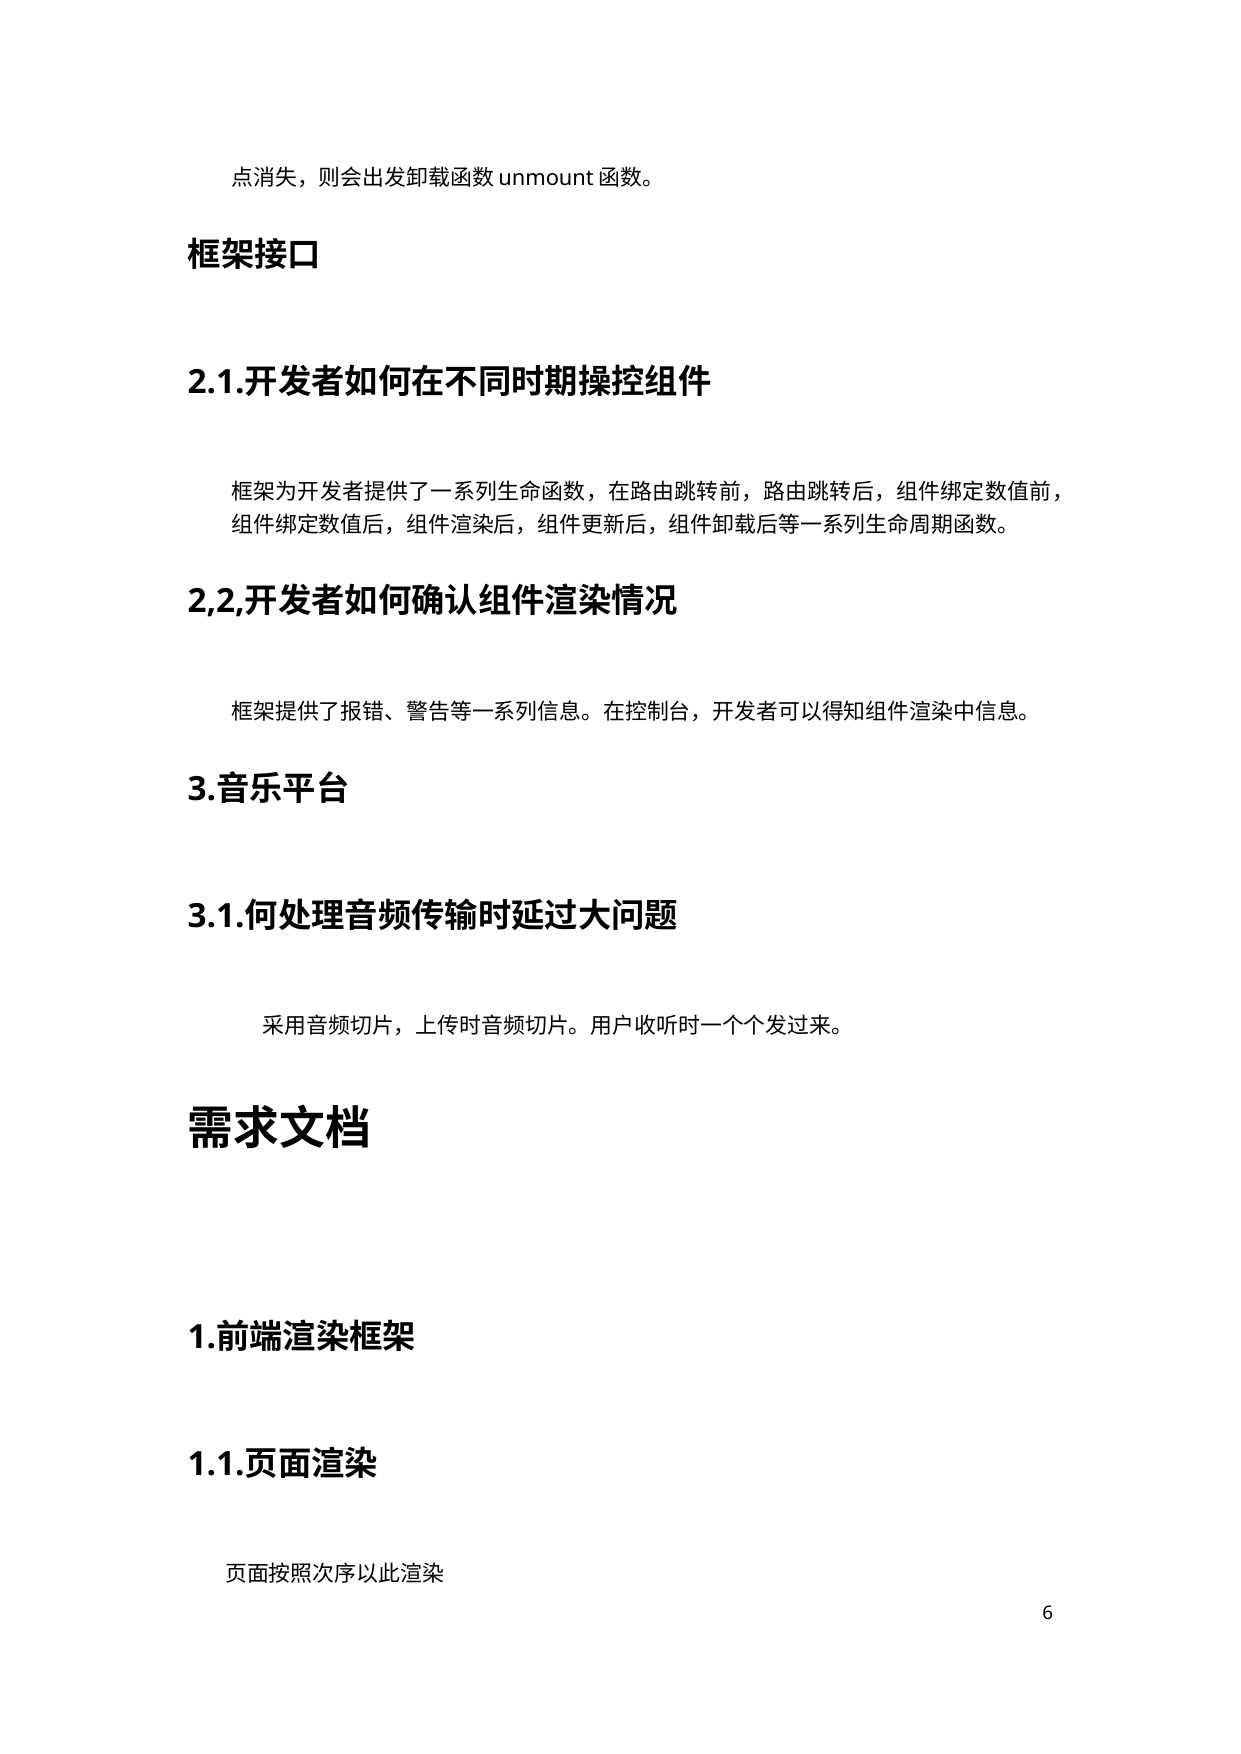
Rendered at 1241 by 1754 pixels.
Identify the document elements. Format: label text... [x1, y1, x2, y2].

subtitle 3.音乐平台 [187, 753, 1053, 818]
subtitle 框架接口 [187, 219, 1053, 284]
subtitle 1.前端渲染框架 [187, 1301, 1053, 1366]
subtitle 3.1.何处理音频传输时延过大问题 [187, 880, 1053, 945]
text 框架提供了报错、警告等一系列信息。在控制台，开发者可以得知组件渲染中信息。 [187, 693, 1053, 726]
subtitle 需求文档 [187, 1076, 1053, 1173]
subtitle 2.1.开发者如何在不同时期操控组件 [187, 347, 1053, 412]
list 页面按照次序以此渲染 [225, 1556, 1053, 1588]
list 框架为开发者提供了一系列生命函数，在路由跳转前，路由跳转后，组件绑定数值前，组件绑定数值后，组件渲染后，组件更新后，组件卸载后等一系列生命周期函数。 [231, 474, 1053, 539]
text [231, 160, 1053, 192]
list 采用音频切片，上传时音频切片。用户收听时一个个发过来。 [262, 1008, 1053, 1040]
subtitle 2,2,开发者如何确认组件渲染情况 [187, 566, 1053, 631]
subtitle 1.1.页面渲染 [187, 1428, 1053, 1493]
